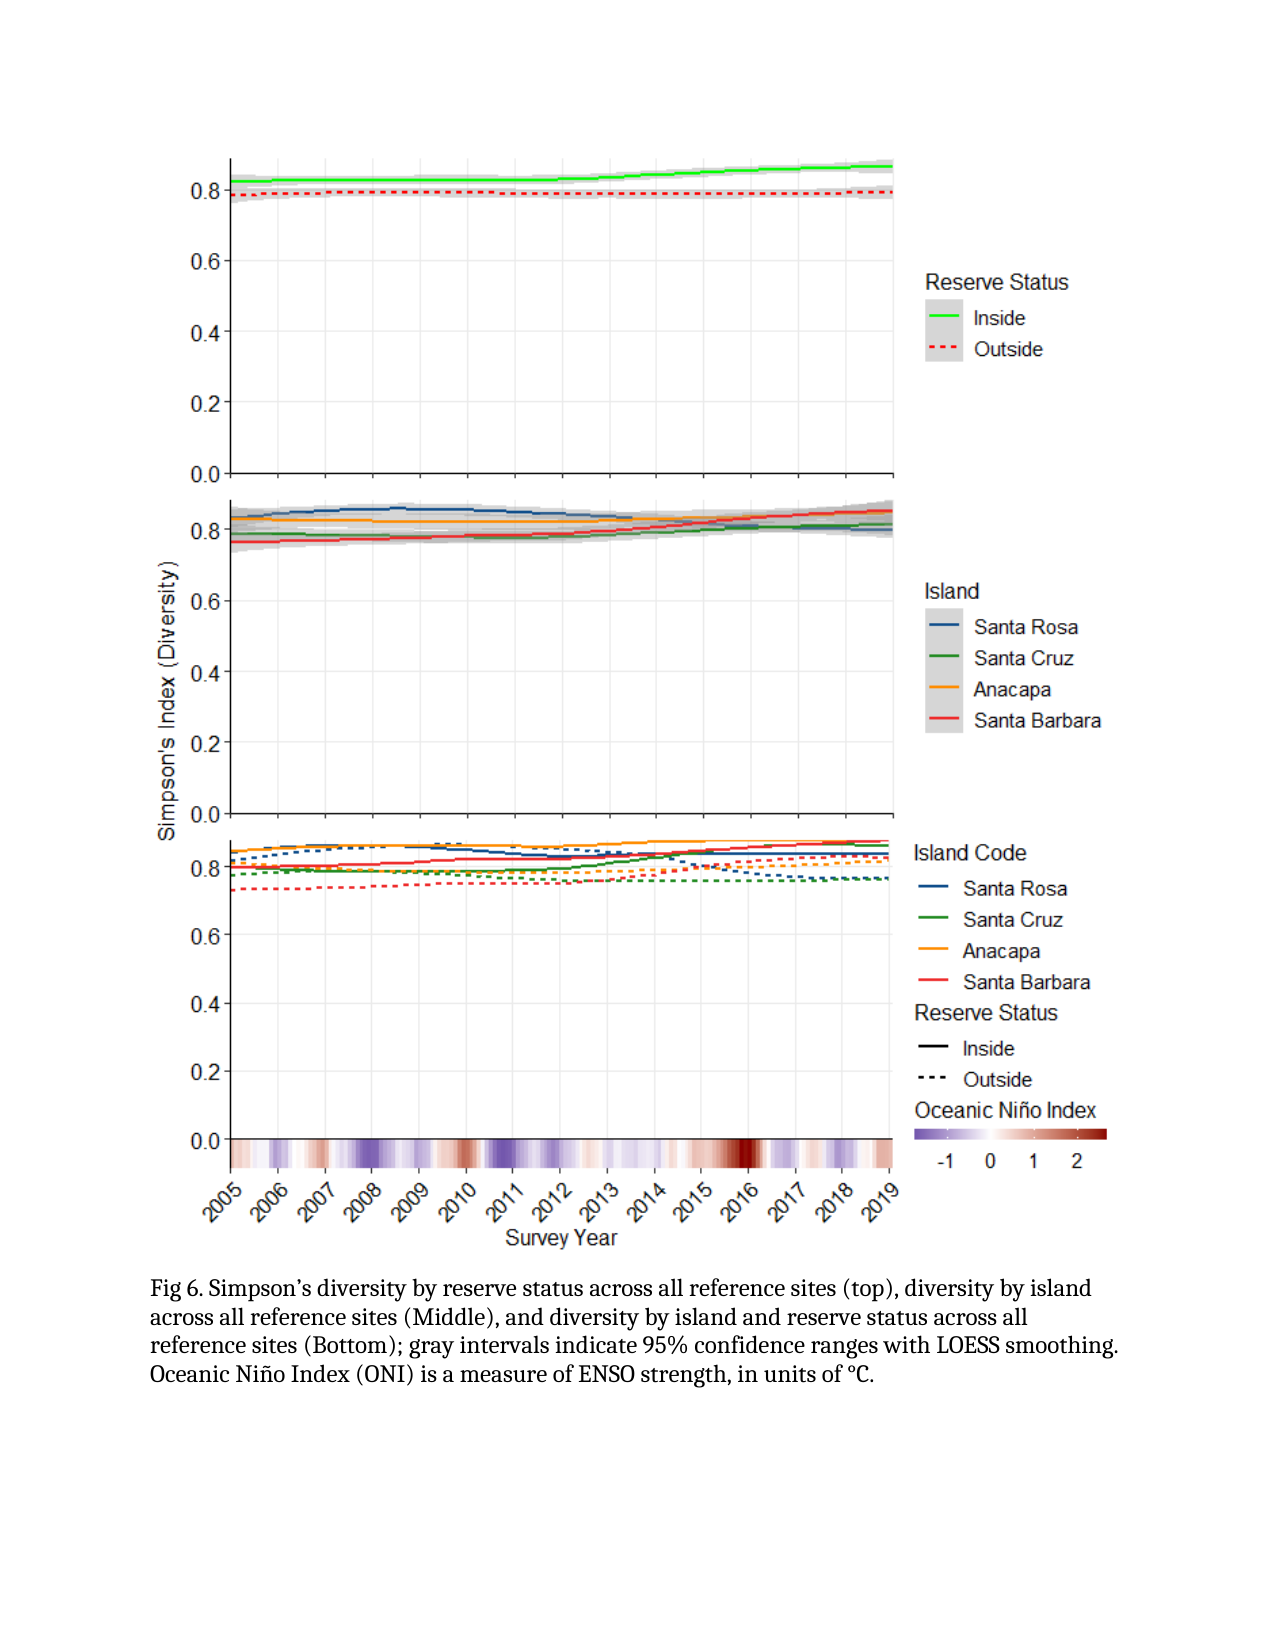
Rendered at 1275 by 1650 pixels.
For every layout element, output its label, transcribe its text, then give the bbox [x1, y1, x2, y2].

picture [150, 150, 1125, 1255]
text Fig 6. Simpson’s diversity by reserve status across all reference sites (top), diversity by island across all reference sites (Middle), and diversity by island and reserve status across all reference sites (Bottom); gray intervals indicate 95% confidence ranges with LOESS smoothing. Oceanic Niño Index (ONI) is a measure of ENSO strength, in units of °C. [150, 1274, 1125, 1389]
